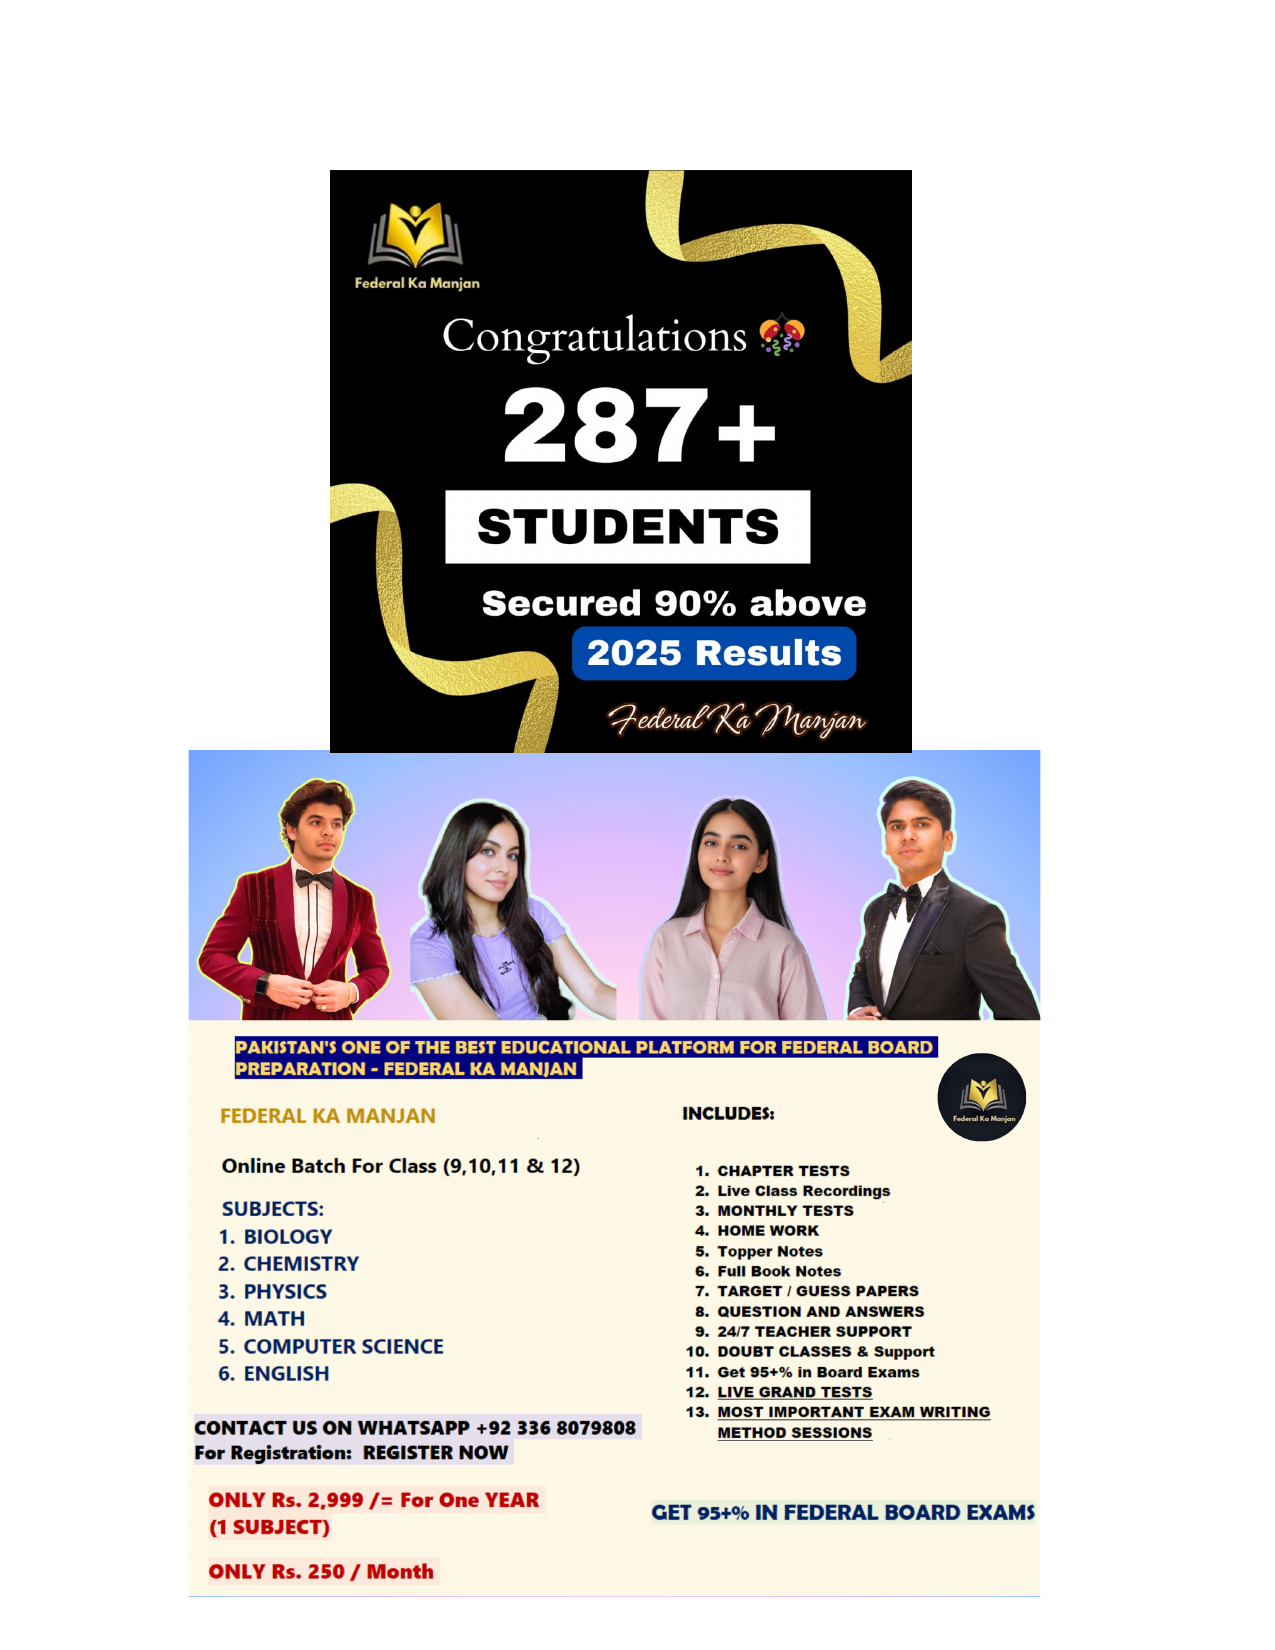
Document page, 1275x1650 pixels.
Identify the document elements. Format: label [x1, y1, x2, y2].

picture [188, 170, 1041, 1597]
